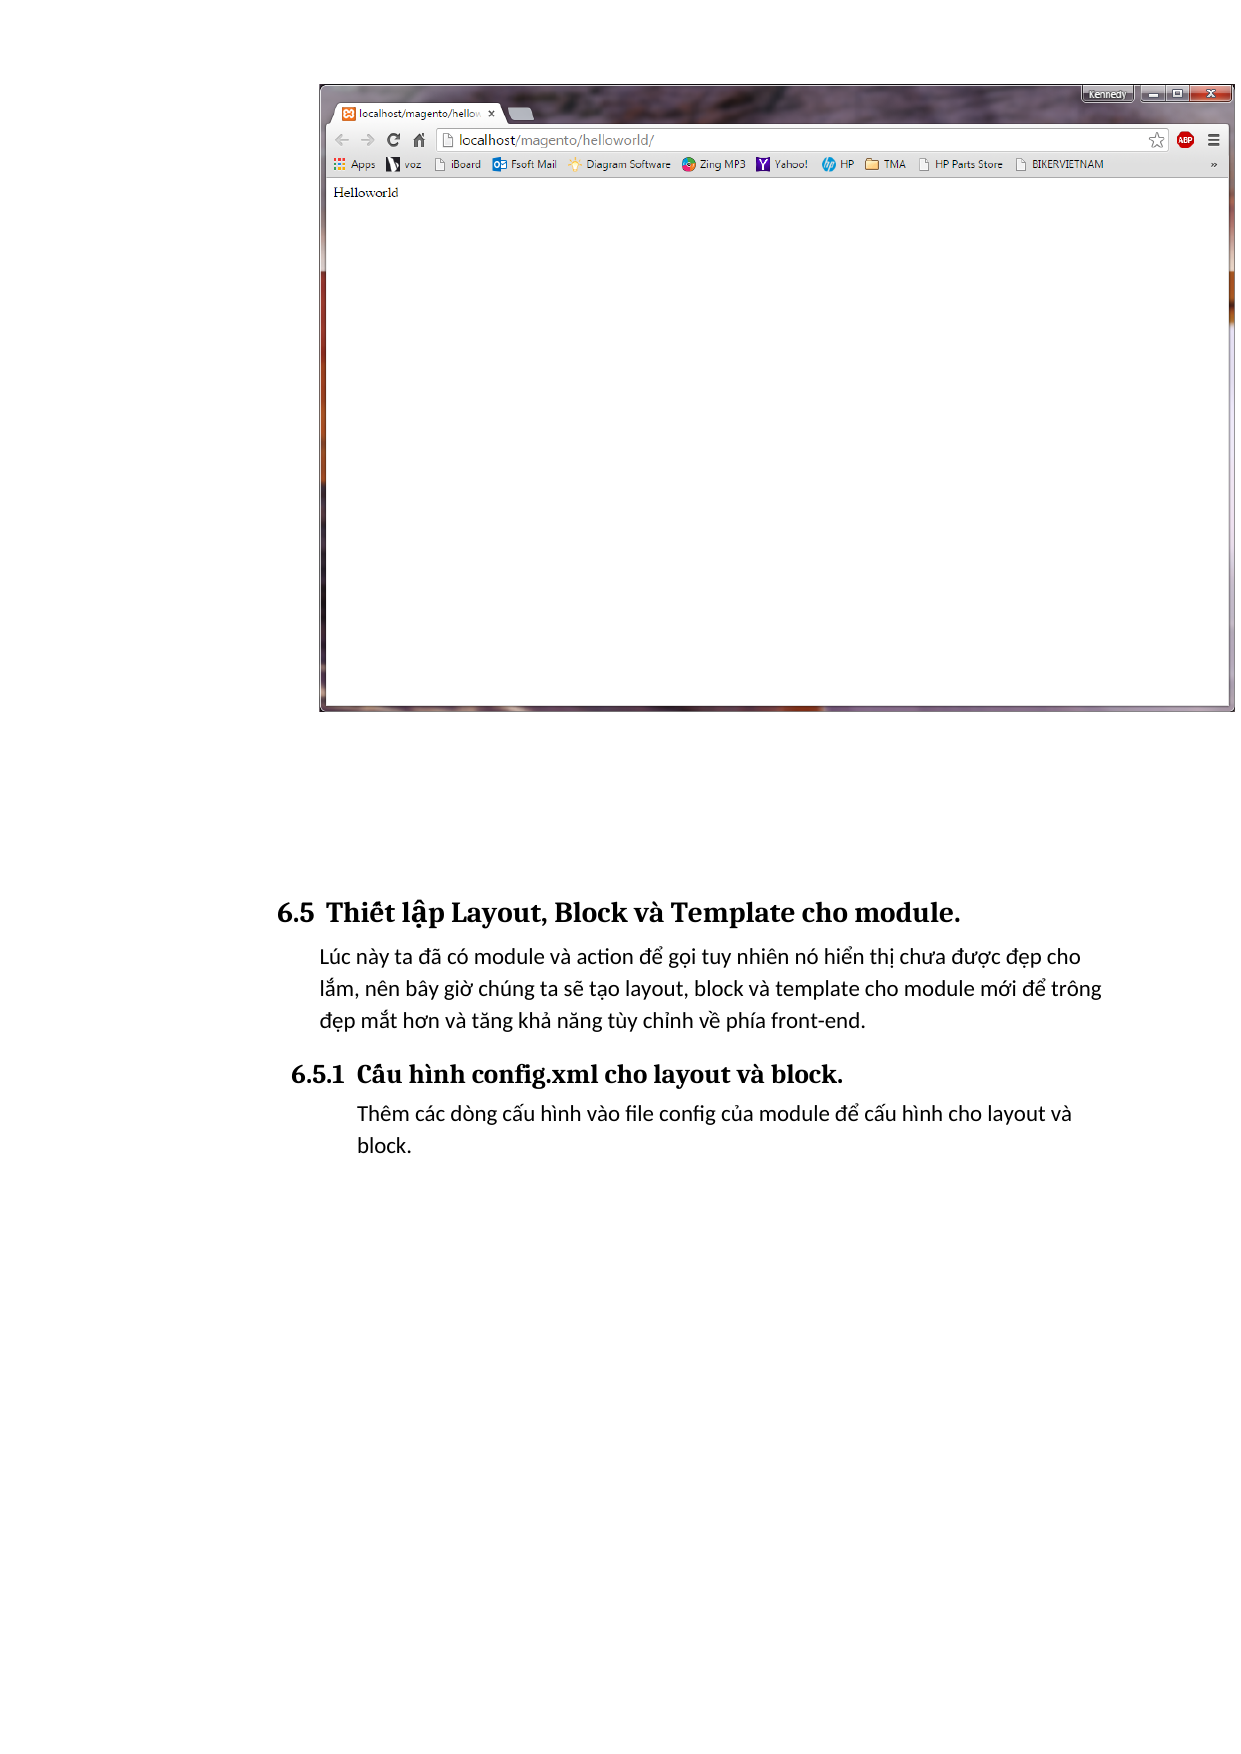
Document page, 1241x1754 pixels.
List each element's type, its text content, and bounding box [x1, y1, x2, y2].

picture [319, 84, 1235, 712]
subtitle Thiết lập Layout, Block và Template cho module. [277, 896, 1122, 929]
subtitle Cấu hình config.xml cho layout và block. [291, 1059, 1122, 1090]
text Lúc này ta đã có module và action để gọi tuy nhiên nó hiển thị chưa được đẹp cho lắm, nên bây giờ chúng ta sẽ tạo layout, block và template cho module mới để trông đẹp mắt hơn và tăng khả năng tùy chỉnh về phía front-end. [319, 942, 1122, 1034]
text Thêm các dòng cấu hình vào file config của module để cấu hình cho layout và block. [357, 1099, 1122, 1159]
